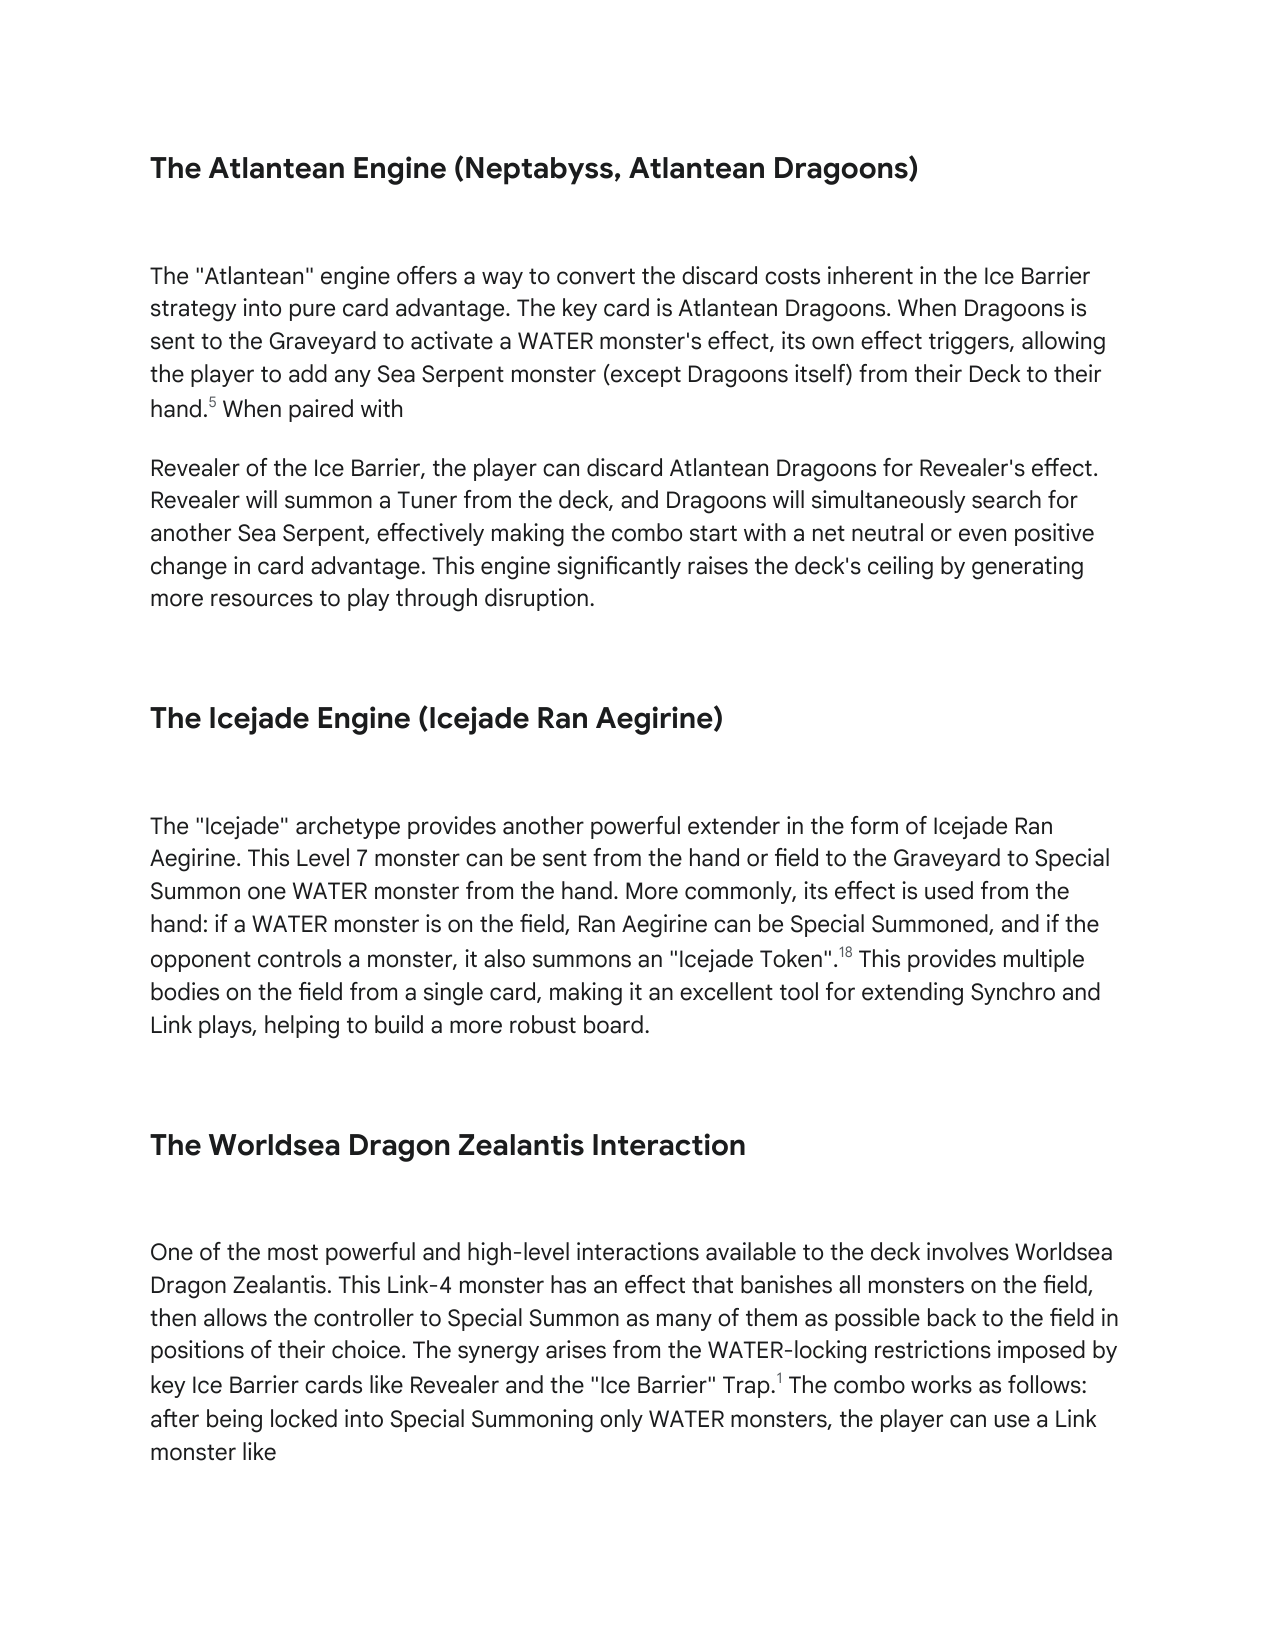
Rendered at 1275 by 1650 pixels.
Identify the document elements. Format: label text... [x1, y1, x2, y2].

subtitle The Worldsea Dragon Zealantis Interaction [150, 1127, 1125, 1163]
text Revealer of the Ice Barrier, the player can discard Atlantean Dragoons for Revealer's effect. Revealer will summon a Tuner from the deck, and Dragoons will simultaneously search for another Sea Serpent, effectively making the combo start with a net neutral or even positive change in card advantage. This engine significantly raises the deck's ceiling by generating more resources to play through disruption. [150, 454, 1125, 613]
text The "Atlantean" engine offers a way to convert the discard costs inherent in the Ice Barrier strategy into pure card advantage. The key card is Atlantean Dragoons. When Dragoons is sent to the Graveyard to activate a WATER monster's effect, its own effect triggers, allowing the player to add any Sea Serpent monster (except Dragoons itself) from their Deck to their hand.5 When paired with [150, 262, 1125, 424]
text The "Icejade" archetype provides another powerful extender in the form of Icejade Ran Aegirine. This Level 7 monster can be sent from the hand or field to the Graveyard to Special Summon one WATER monster from the hand. More commonly, its effect is used from the hand: if a WATER monster is on the field, Ran Aegirine can be Special Summoned, and if the opponent controls a monster, it also summons an "Icejade Token".18 This provides multiple bodies on the field from a single card, making it an excellent tool for extending Synchro and Link plays, helping to build a more robust board. [150, 812, 1125, 1040]
subtitle The Atlantean Engine (Neptabyss, Atlantean Dragoons) [150, 150, 1125, 187]
text One of the most powerful and high-level interactions available to the deck involves Worldsea Dragon Zealantis. This Link-4 monster has an effect that banishes all monsters on the field, then allows the controller to Special Summon as many of them as possible back to the field in positions of their choice. The synergy arises from the WATER-locking restrictions imposed by key Ice Barrier cards like Revealer and the "Ice Barrier" Trap.1 The combo works as follows: after being locked into Special Summoning only WATER monsters, the player can use a Link monster like [150, 1238, 1125, 1467]
subtitle The Icejade Engine (Icejade Ran Aegirine) [150, 700, 1125, 737]
